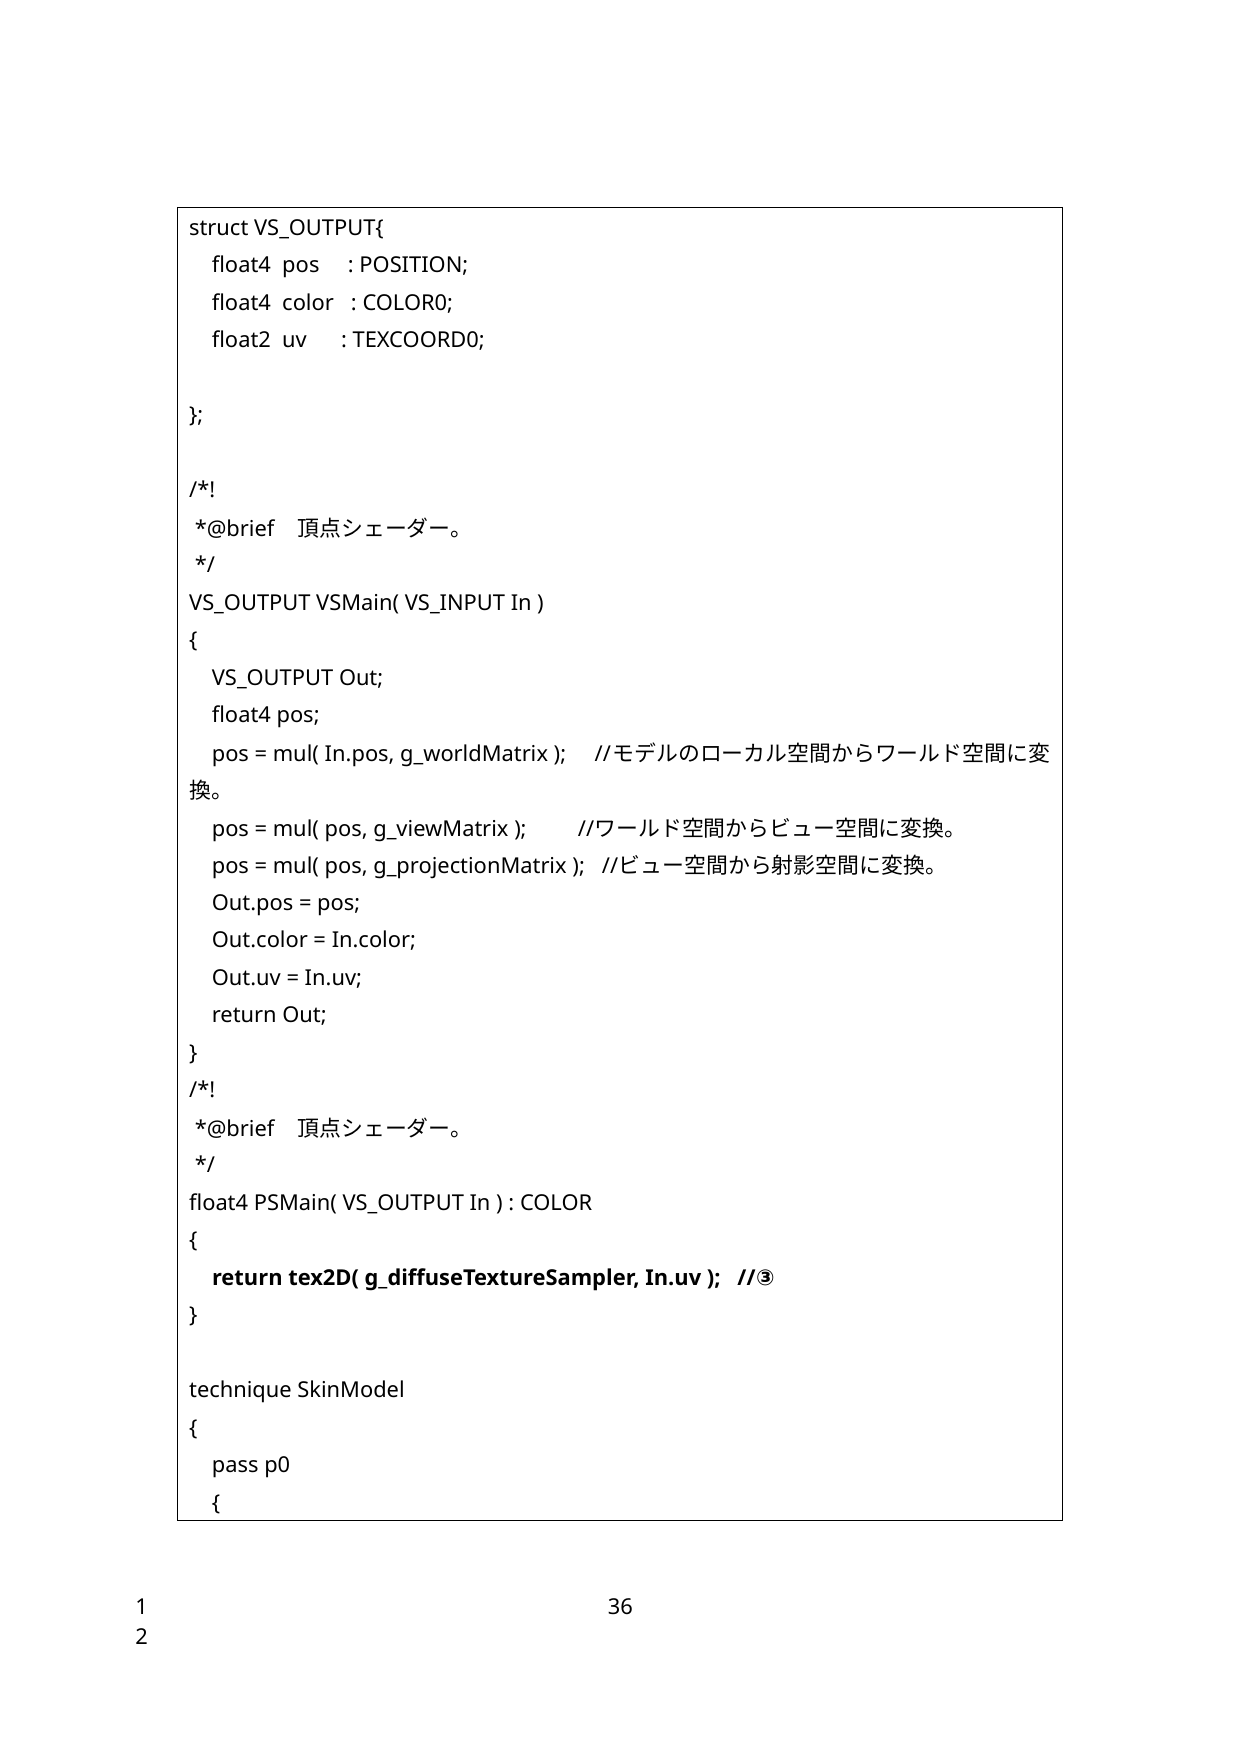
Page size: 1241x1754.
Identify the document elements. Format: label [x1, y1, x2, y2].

table_header [178, 208, 1062, 1520]
